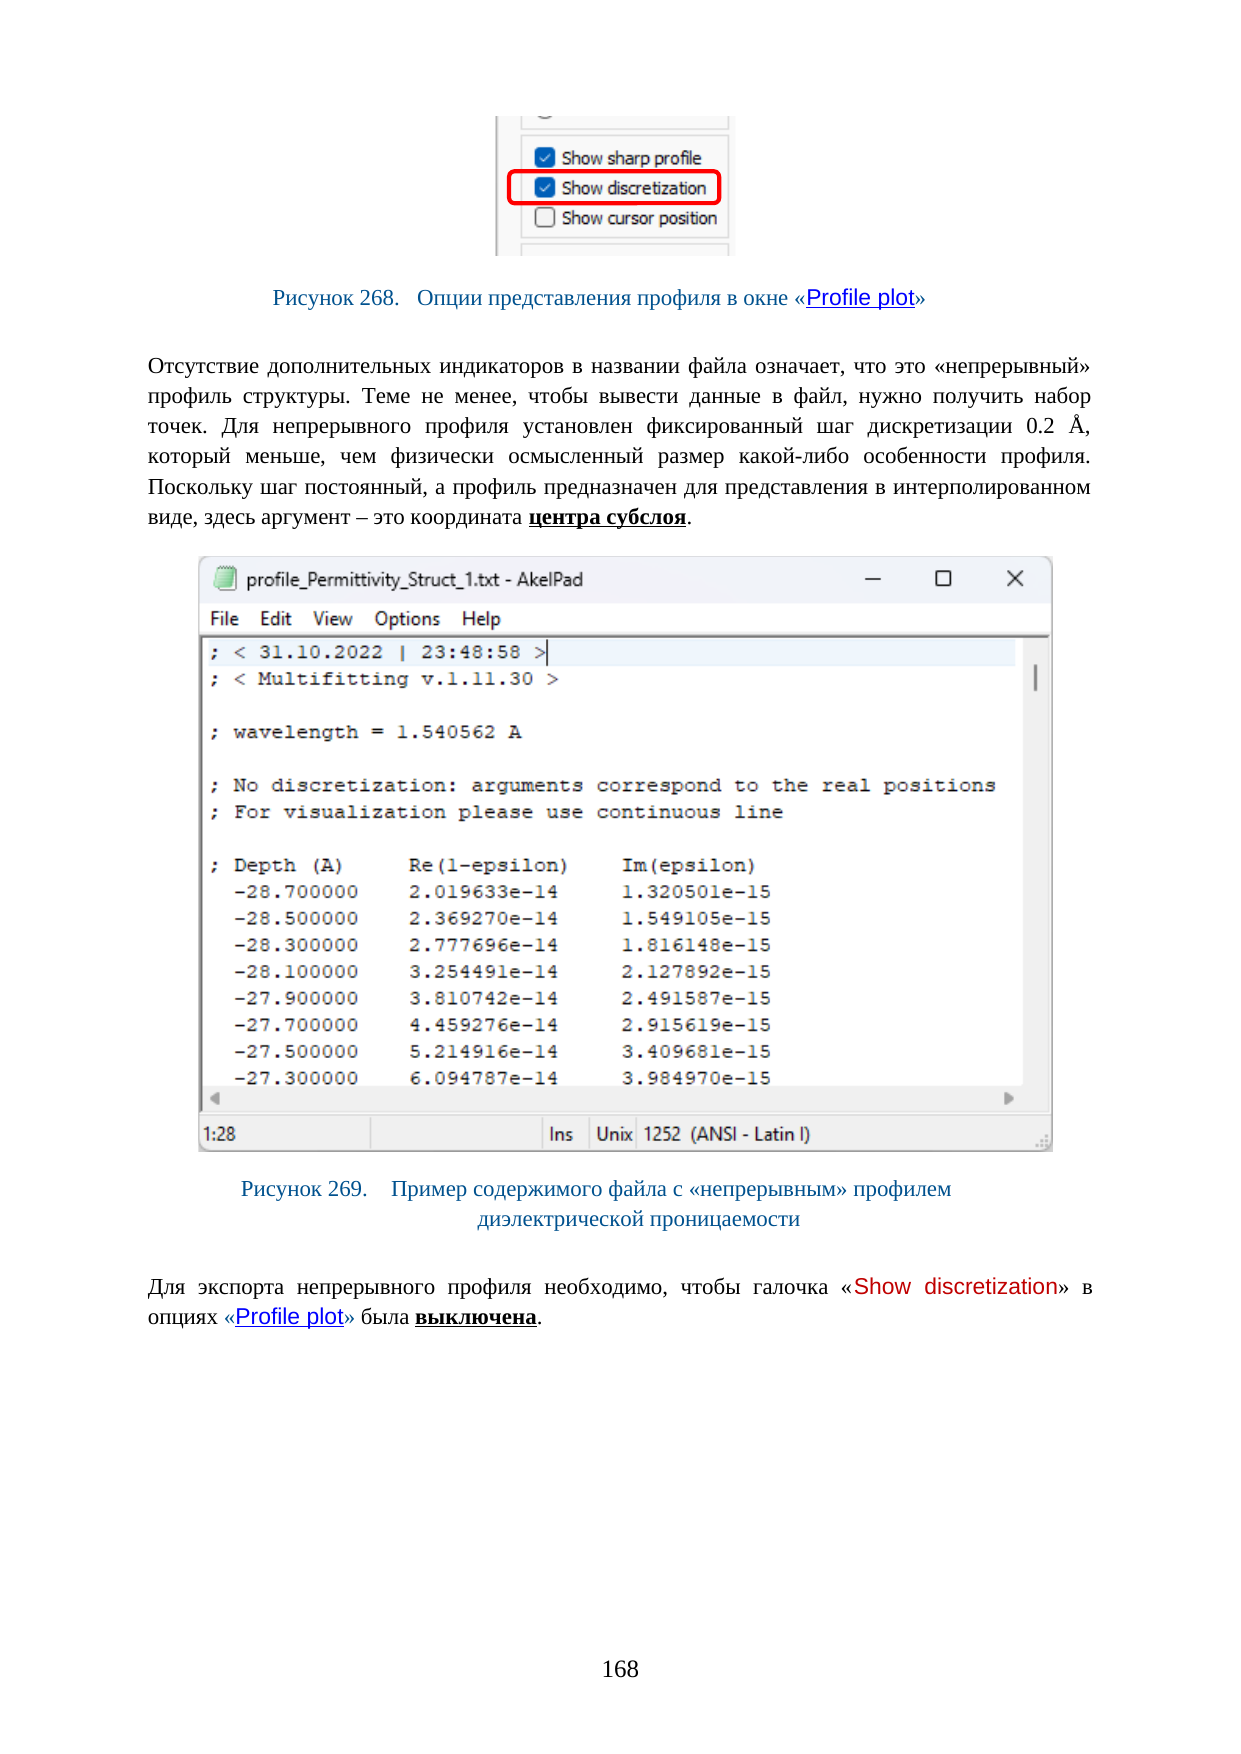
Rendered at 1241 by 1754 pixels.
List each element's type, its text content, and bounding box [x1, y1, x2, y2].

list Опции представления профиля в окне «Profile plot» [178, 133, 1093, 310]
picture [198, 556, 1053, 1152]
picture [494, 116, 742, 256]
text Для экспорта непрерывного профиля необходимо, чтобы галочка «Show discretization» в опциях «Profile plot» была выключена. [148, 1273, 1093, 1329]
text Отсутствие дополнительных индикаторов в названии файла означает, что это «непрерывный» профиль структуры. Теме не менее, чтобы вывести данные в файл, нужно получить набор точек. Для непрерывного профиля установлен фиксированный шаг дискретизации 0.2 Å, который меньше, чем физически осмысленный размер какой-либо особенности профиля. Поскольку шаг постоянный, а профиль предназначен для представления в интерполированном виде, здесь аргумент – это координата центра субслоя. [148, 352, 1093, 529]
